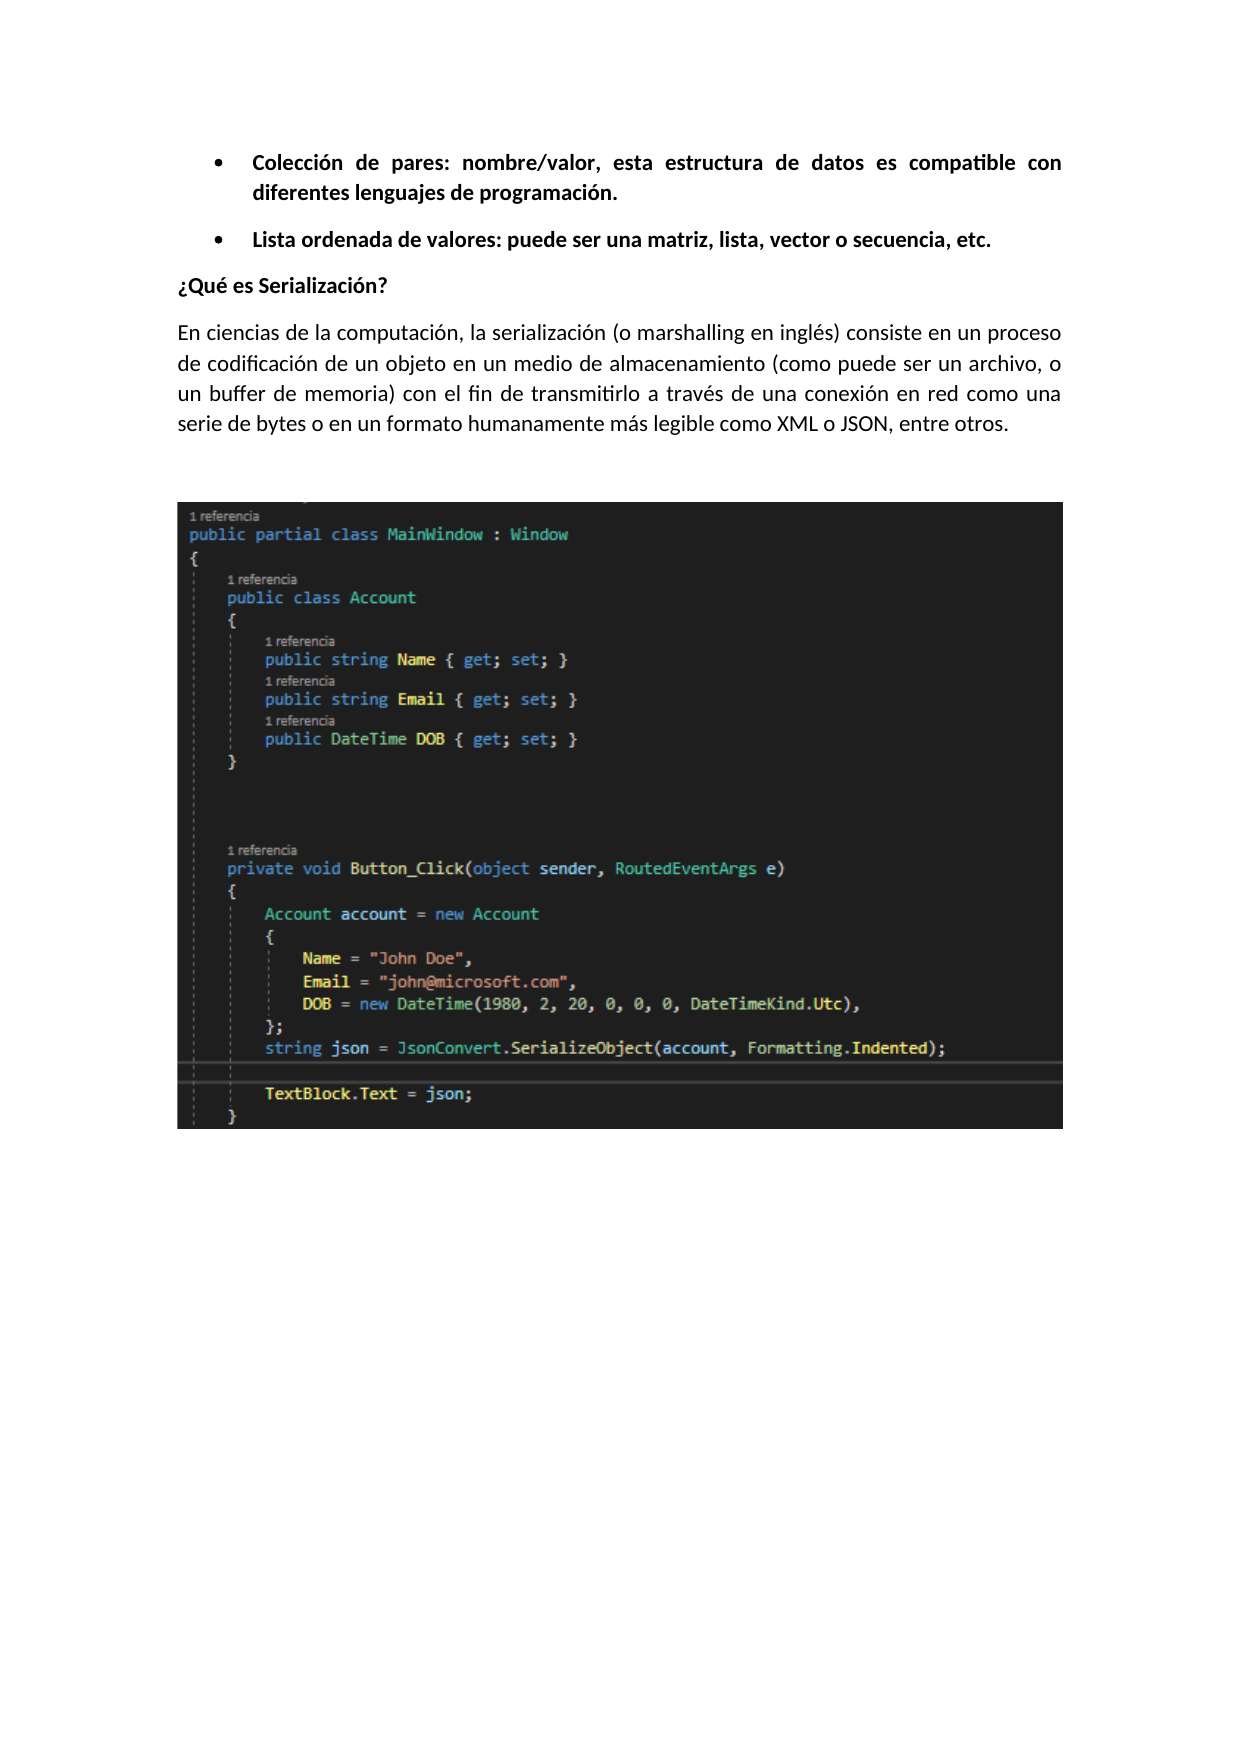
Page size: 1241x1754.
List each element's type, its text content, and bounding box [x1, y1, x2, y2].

text En ciencias de la computación, la serialización (o marshalling en inglés) consiste en un proceso de codificación de un objeto en un medio de almacenamiento (como puede ser un archivo, o un buffer de memoria) con el fin de transmitirlo a través de una conexión en red como una serie de bytes o en un formato humanamente más legible como XML o JSON, entre otros. [177, 318, 1063, 437]
list Lista ordenada de valores: puede ser una matriz, lista, vector o secuencia, etc. [215, 225, 1063, 253]
text ¿Qué es Serialización? [177, 272, 1063, 299]
list Colección de pares: nombre/valor, esta estructura de datos es compatible con diferentes lenguajes de programación. [215, 148, 1063, 206]
picture [177, 502, 1063, 1129]
